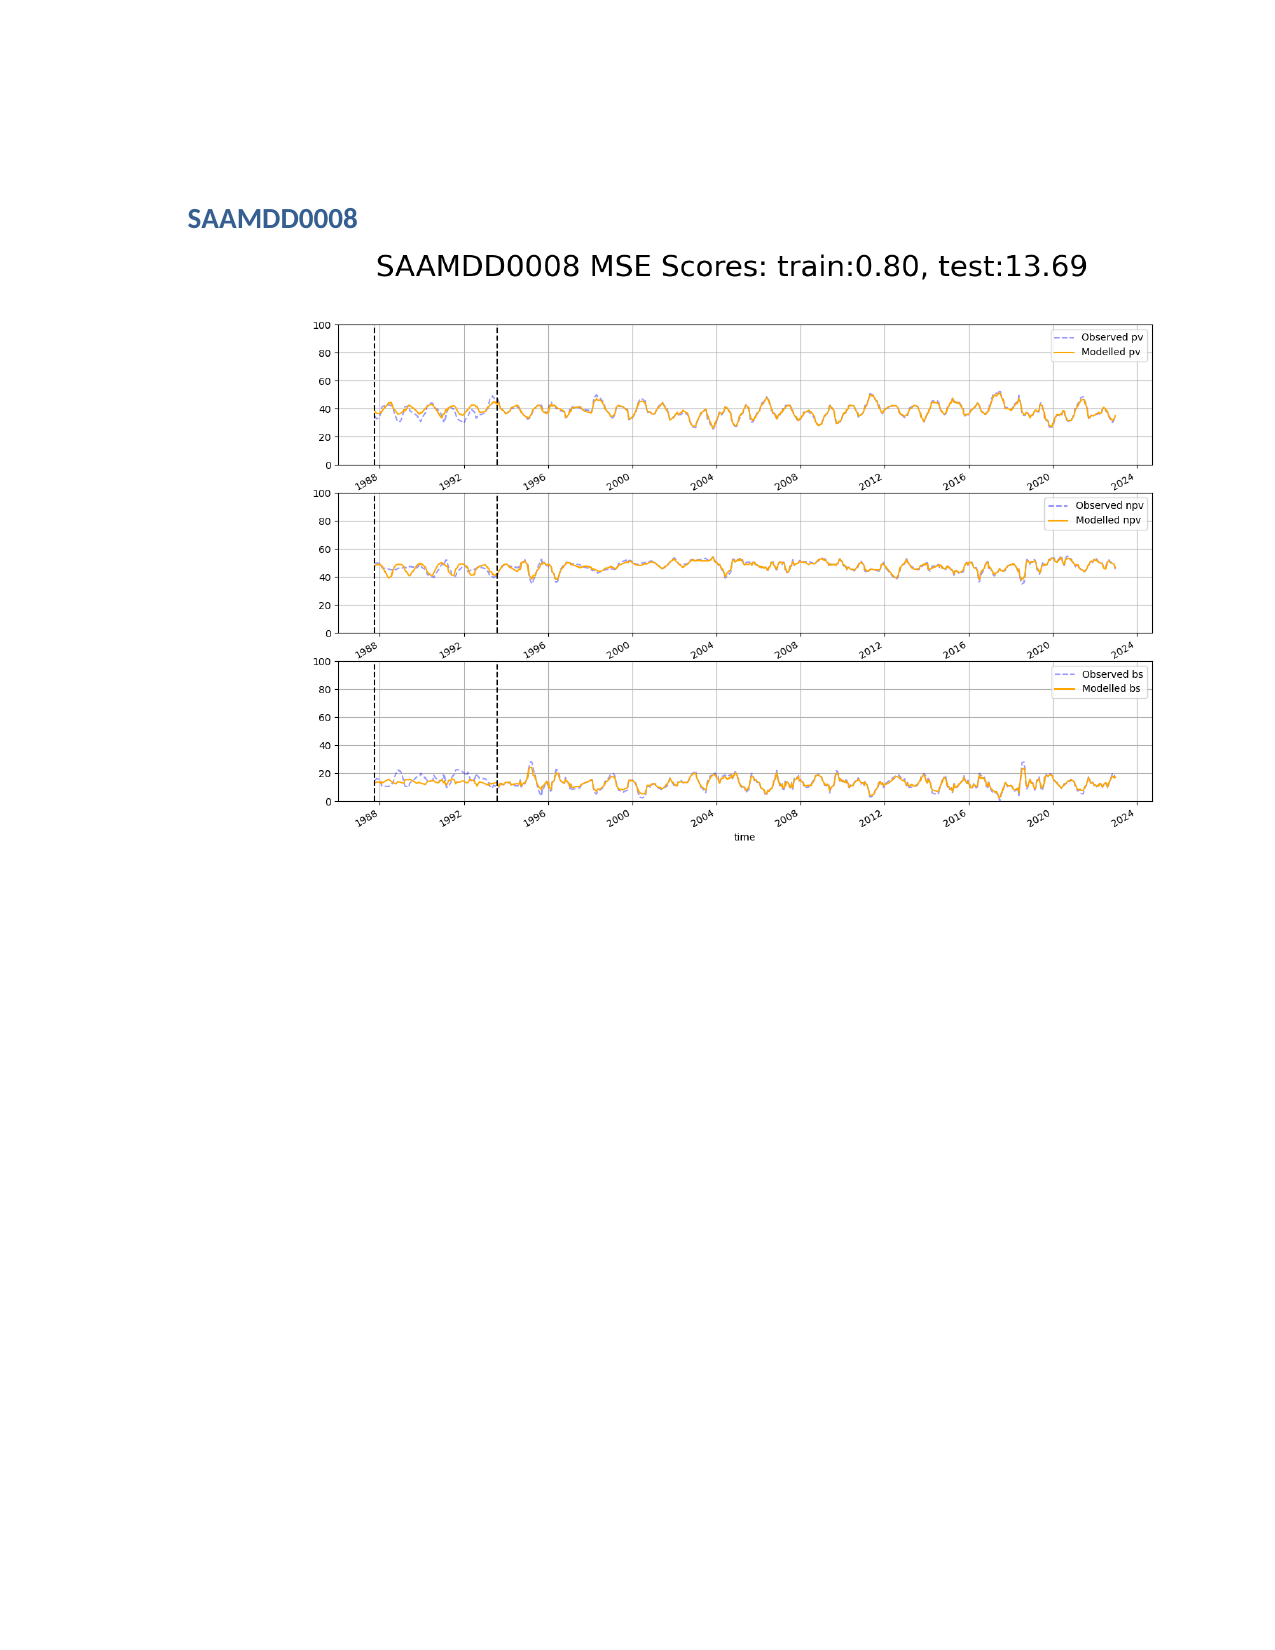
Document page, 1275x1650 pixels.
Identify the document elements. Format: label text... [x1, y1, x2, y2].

subtitle SAAMDD0008 [187, 200, 1087, 236]
picture [206, 241, 1257, 941]
